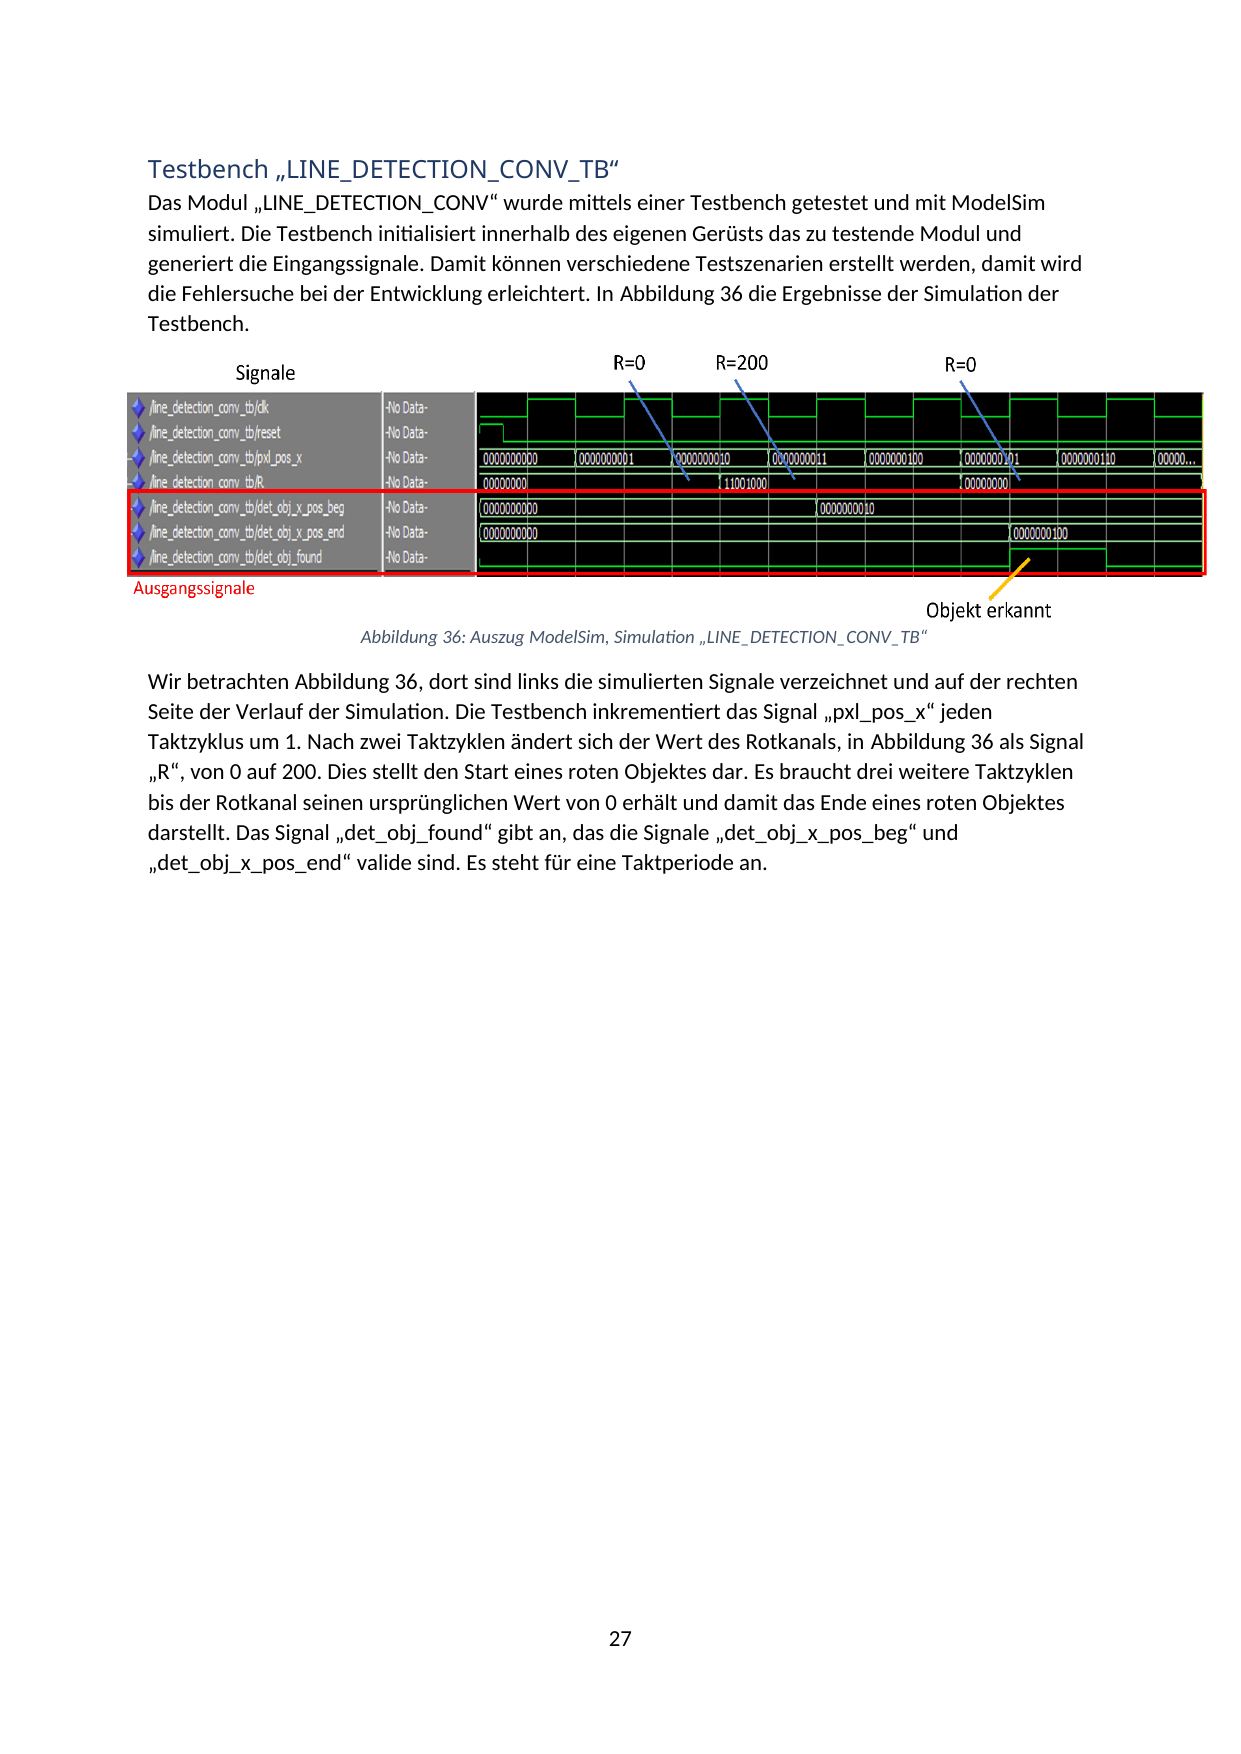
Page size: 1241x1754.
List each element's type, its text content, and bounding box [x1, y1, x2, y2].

text Wir betrachten Abbildung 36, dort sind links die simulierten Signale verzeichnet und auf der rechten Seite der Verlauf der Simulation. Die Testbench inkrementiert das Signal „pxl_pos_x“ jeden Taktzyklus um 1. Nach zwei Taktzyklen ändert sich der Wert des Rotkanals, in Abbildung 36 als Signal „R“, von 0 auf 200. Dies stellt den Start eines roten Objektes dar. Es braucht drei weitere Taktzyklen bis der Rotkanal seinen ursprünglichen Wert von 0 erhält und damit das Ende eines roten Objektes darstellt. Das Signal „det_obj_found“ gibt an, das die Signale „det_obj_x_pos_beg“ und „det_obj_x_pos_end“ valide sind. Es steht für eine Taktperiode an. [148, 648, 1093, 876]
picture [122, 341, 1207, 637]
text Das Modul „LINE_DETECTION_CONV“ wurde mittels einer Testbench getestet und mit ModelSim simuliert. Die Testbench initialisiert innerhalb des eigenen Gerüsts das zu testende Modul und generiert die Eingangssignale. Damit können verschiedene Testszenarien erstellt werden, damit wird die Fehlersuche bei der Entwicklung erleichtert. In Abbildung 36 die Ergebnisse der Simulation der Testbench. [148, 188, 1093, 337]
subtitle Testbench „LINE_DETECTION_CONV_TB“ [148, 152, 1093, 186]
